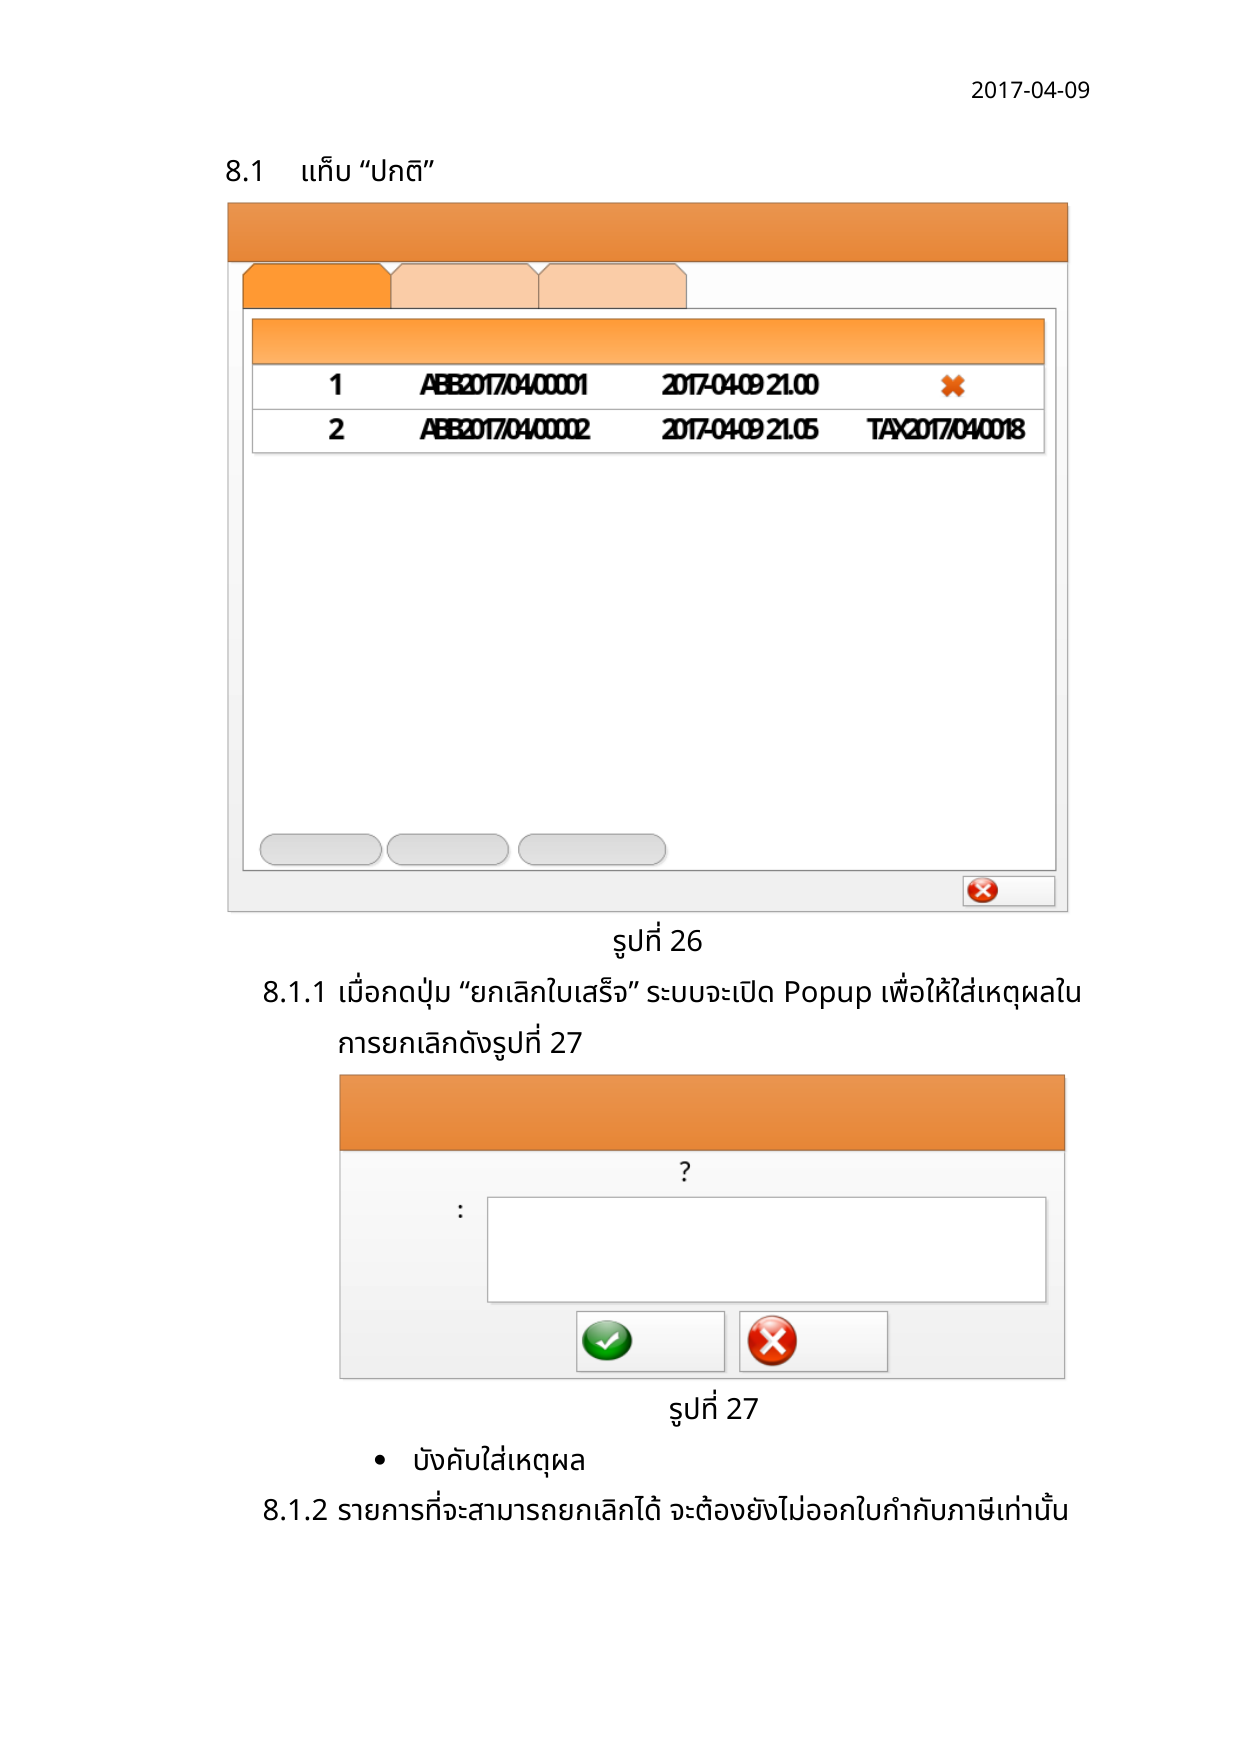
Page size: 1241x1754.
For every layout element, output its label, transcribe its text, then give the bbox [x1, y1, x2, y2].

list บังคับใส่เหตุผล [375, 1439, 1090, 1483]
list รายการที่จะสามารถยกเลิกได้ จะต้องยังไม่ออกใบกำกับภาษีเท่านั้น [262, 1489, 1090, 1534]
list เมื่อกดปุ่ม “ยกเลิกใบเสร็จ” ระบบจะเปิด Popup เพื่อให้ใส่เหตุผลในการยกเลิกดังรูปที่ 27 [262, 971, 1090, 1066]
list แท็บ “ปกติ” [225, 150, 1090, 194]
list รูปที่ 26 [225, 920, 1090, 964]
list รูปที่ 27 [337, 1388, 1090, 1432]
